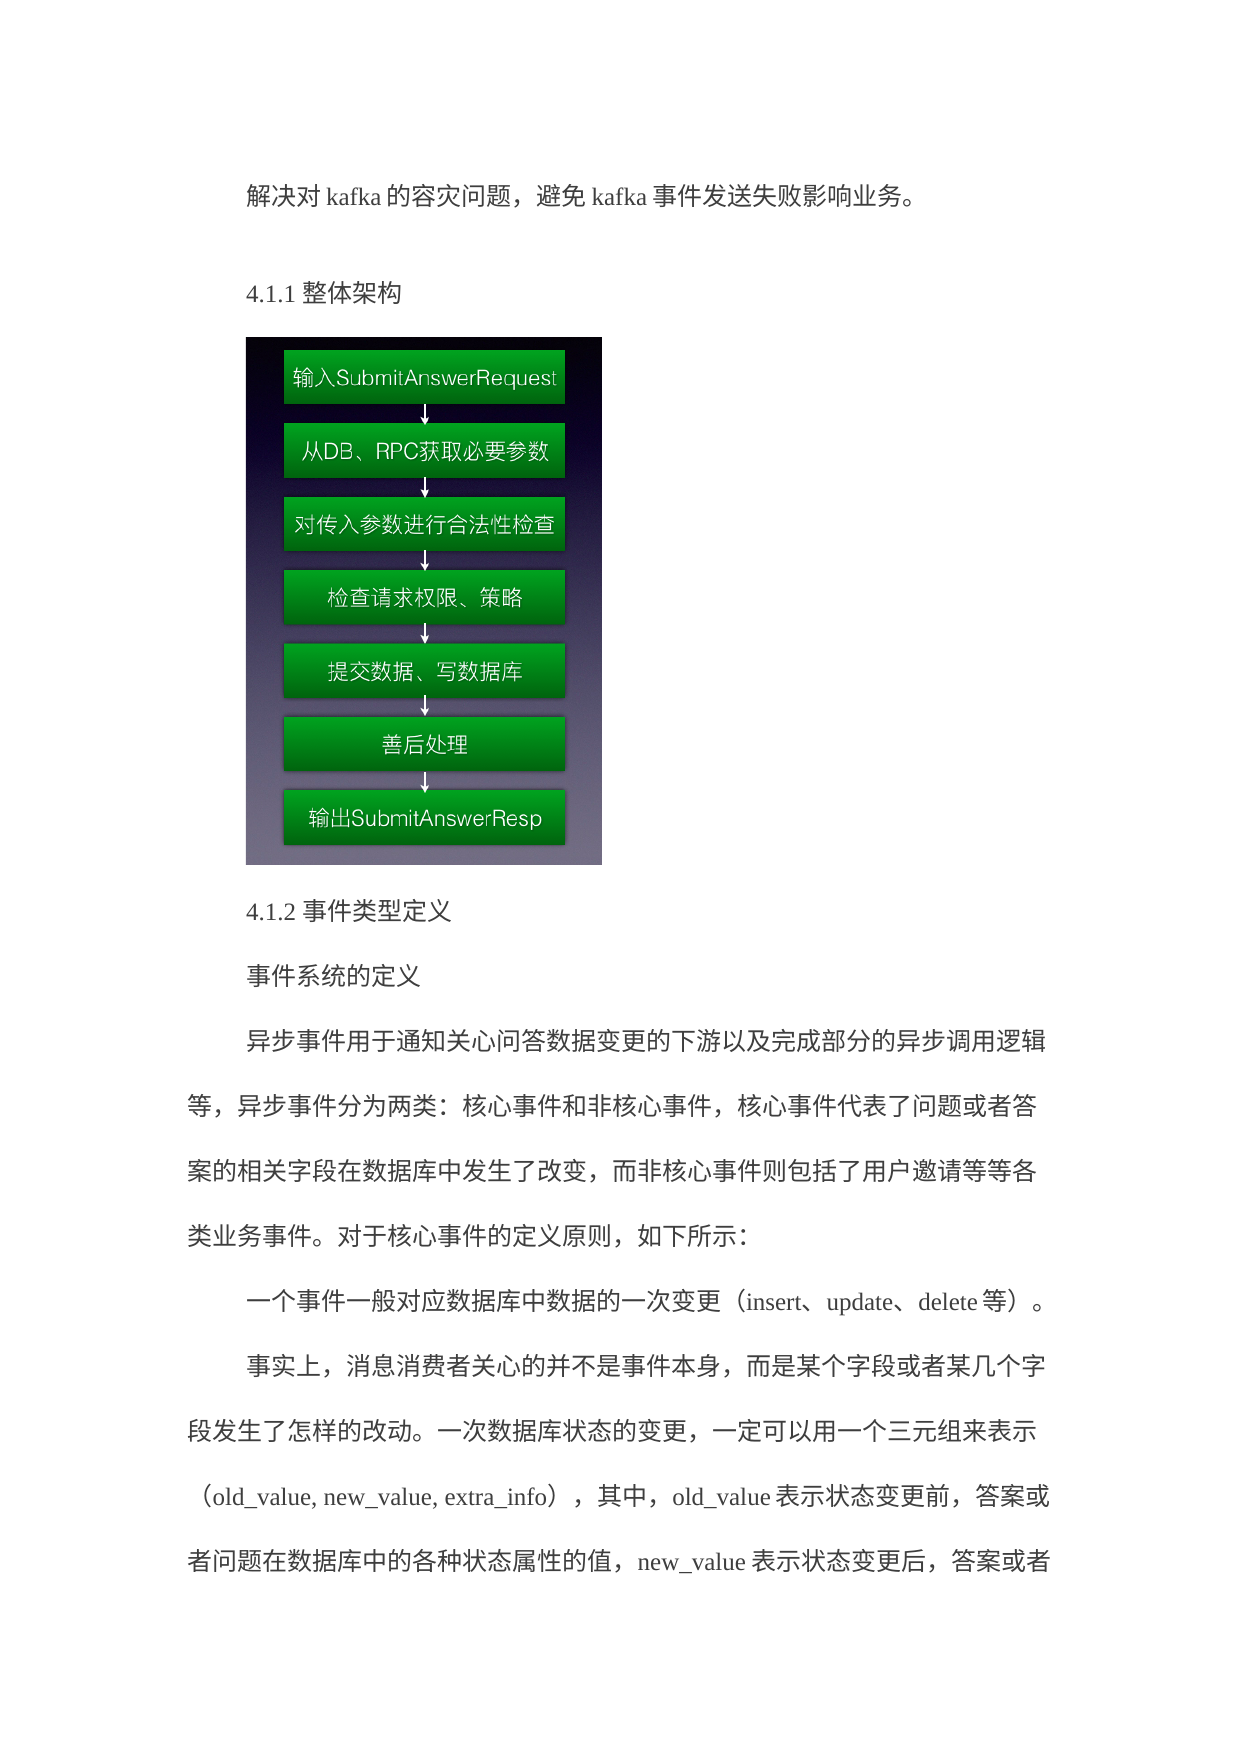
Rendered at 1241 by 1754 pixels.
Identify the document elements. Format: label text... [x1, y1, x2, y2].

picture [245, 337, 602, 865]
text 异步事件用于通知关心问答数据变更的下游以及完成部分的异步调用逻辑等，异步事件分为两类：核心事件和非核心事件，核心事件代表了问题或者答案的相关字段在数据库中发生了改变，而非核心事件则包括了用户邀请等等各类业务事件。对于核心事件的定义原则，如下所示： [187, 1007, 1053, 1267]
text 4.1.1 整体架构 [187, 259, 1053, 324]
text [187, 1332, 1053, 1592]
text 一个事件一般对应数据库中数据的一次变更（insert、update、delete等）。 [187, 1267, 1053, 1332]
text 4.1.2 事件类型定义 [187, 877, 1053, 942]
text 解决对kafka的容灾问题，避免kafka事件发送失败影响业务。 [187, 162, 1053, 227]
text 事件系统的定义 [187, 942, 1053, 1007]
